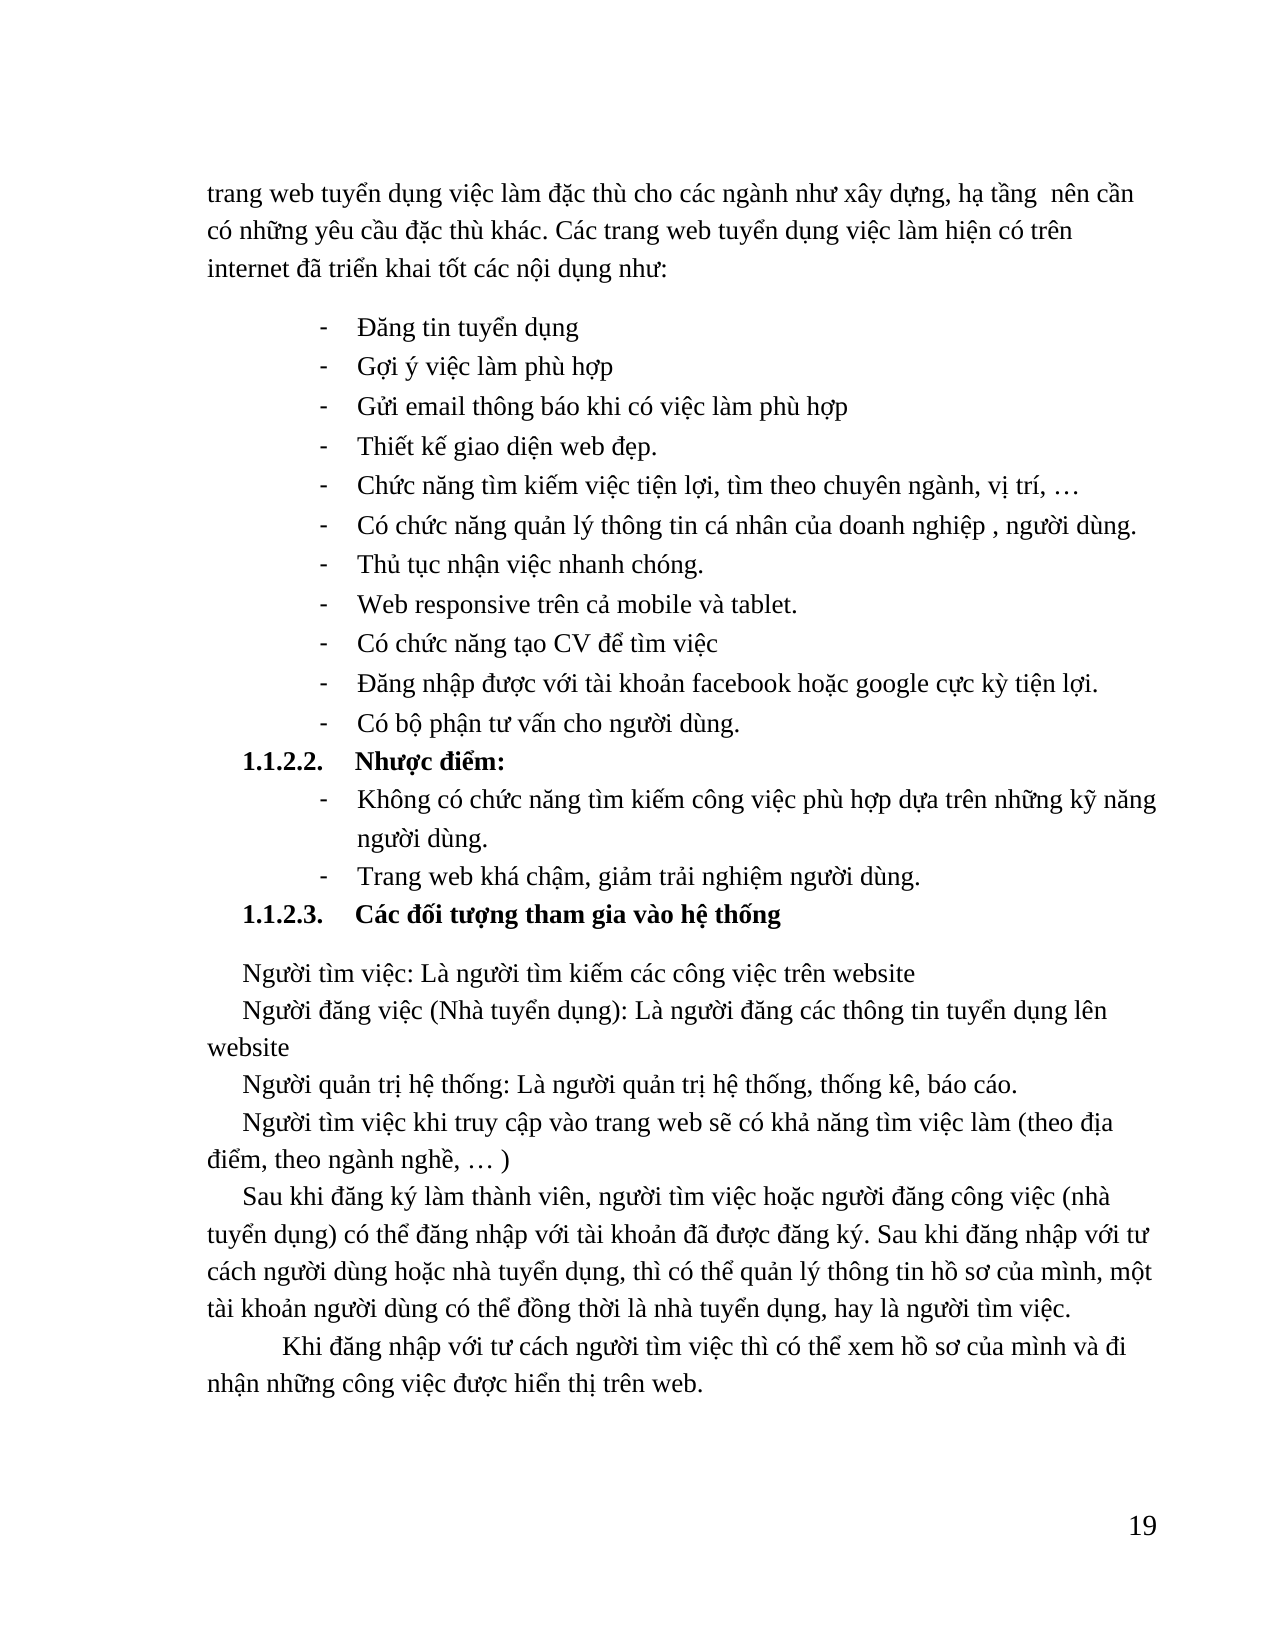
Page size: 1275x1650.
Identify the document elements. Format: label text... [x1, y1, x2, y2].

list Đăng nhập được với tài khoản facebook hoặc google cực kỳ tiện lợi. [319, 666, 1157, 699]
text Người đăng việc (Nhà tuyển dụng): Là người đăng các thông tin tuyển dụng lên website [207, 994, 1157, 1062]
list Nhược điểm: [242, 745, 1157, 776]
list Gửi email thông báo khi có việc làm phù hợp [319, 389, 1157, 422]
text Người tìm việc khi truy cập vào trang web sẽ có khả năng tìm việc làm (theo địa điểm, theo ngành nghề, … ) [207, 1106, 1157, 1174]
text Người quản trị hệ thống: Là người quản trị hệ thống, thống kê, báo cáo. [207, 1069, 1157, 1100]
list Có bộ phận tư vấn cho người dùng. [319, 706, 1157, 739]
list Thủ tục nhận việc nhanh chóng. [319, 547, 1157, 580]
list Gợi ý việc làm phù hợp [319, 349, 1157, 382]
list Có chức năng tạo CV để tìm việc [319, 627, 1157, 659]
text Sau khi đăng ký làm thành viên, người tìm việc hoặc người đăng công việc (nhà tuyển dụng) có thể đăng nhập với tài khoản đã được đăng ký. Sau khi đăng nhập với tư cách người dùng hoặc nhà tuyển dụng, thì có thể quản lý thông tin hồ sơ của mình, một tài khoản người dùng có thể đồng thời là nhà tuyển dụng, hay là người tìm việc. [207, 1181, 1157, 1323]
list Trang web khá chậm, giảm trải nghiệm người dùng. [319, 859, 1157, 892]
list Đăng tin tuyển dụng [319, 310, 1157, 343]
list Các đối tượng tham gia vào hệ thống [242, 899, 1157, 930]
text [207, 177, 1157, 283]
list Không có chức năng tìm kiếm công việc phù hợp dựa trên những kỹ năng người dùng. [319, 783, 1157, 853]
list Thiết kế giao diện web đẹp. [319, 429, 1157, 462]
list Chức năng tìm kiếm việc tiện lợi, tìm theo chuyên ngành, vị trí, … [319, 468, 1157, 501]
list Có chức năng quản lý thông tin cá nhân của doanh nghiệp , người dùng. [319, 508, 1157, 541]
text Khi đăng nhập với tư cách người tìm việc thì có thể xem hồ sơ của mình và đi nhận những công việc được hiển thị trên web. [207, 1330, 1157, 1398]
list Web responsive trên cả mobile và tablet. [319, 587, 1157, 620]
text Người tìm việc: Là người tìm kiếm các công việc trên website [207, 957, 1157, 988]
